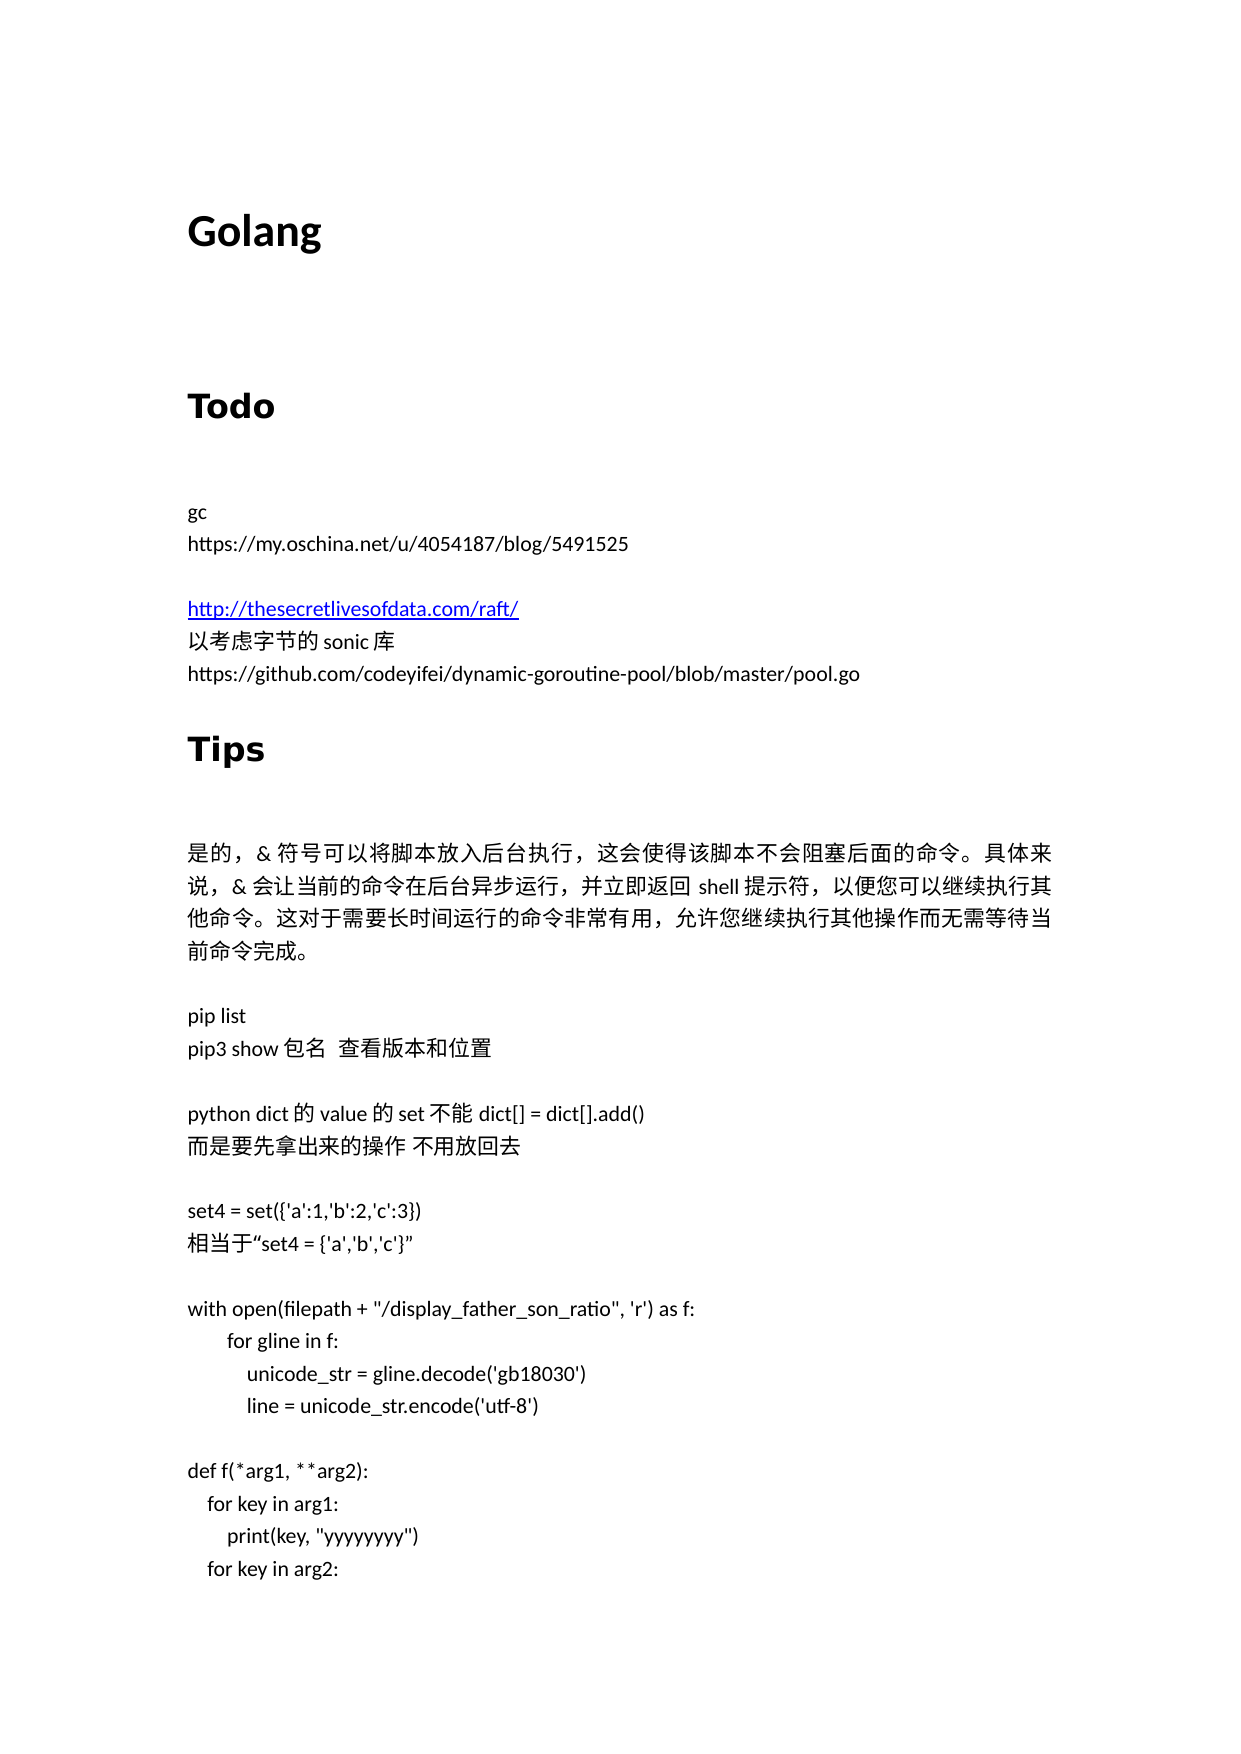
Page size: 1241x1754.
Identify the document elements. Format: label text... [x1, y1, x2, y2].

text for key in arg2: [187, 1552, 1053, 1584]
text for gline in f: [187, 1324, 1053, 1357]
text with open(filepath + "/display_father_son_ratio", 'r') as f: [187, 1292, 1053, 1324]
text def f(*arg1, **arg2): [187, 1454, 1053, 1487]
subtitle Todo [187, 375, 1053, 440]
text 相当于“set4 = {'a','b','c'}” [187, 1227, 1053, 1259]
text https://github.com/codeyifei/dynamic-goroutine-pool/blob/master/pool.go [187, 657, 1053, 690]
text pip list [187, 999, 1053, 1032]
text for key in arg1: [187, 1487, 1053, 1519]
subtitle Tips [187, 717, 1053, 782]
text http://thesecretlivesofdata.com/raft/ [187, 592, 1053, 625]
text pip3 show 包名 查看版本和位置 [187, 1032, 1053, 1064]
text print(key, "yyyyyyyy") [187, 1519, 1053, 1552]
subtitle Golang [187, 197, 1053, 262]
text gc [187, 495, 1053, 527]
text set4 = set({'a':1,'b':2,'c':3}) [187, 1194, 1053, 1227]
text unicode_str = gline.decode('gb18030') [187, 1357, 1053, 1389]
text https://my.oschina.net/u/4054187/blog/5491525 [187, 527, 1053, 560]
text 以考虑字节的sonic库 [187, 625, 1053, 657]
text python dict 的value的set不能 dict[] = dict[].add() [187, 1097, 1053, 1129]
text line = unicode_str.encode('utf-8') [187, 1389, 1053, 1422]
text 是的，& 符号可以将脚本放入后台执行，这会使得该脚本不会阻塞后面的命令。具体来说，& 会让当前的命令在后台异步运行，并立即返回 shell 提示符，以便您可以继续执行其他命令。这对于需要长时间运行的命令非常有用，允许您继续执行其他操作而无需等待当前命令完成。 [187, 837, 1053, 967]
text 而是要先拿出来的操作 不用放回去 [187, 1129, 1053, 1162]
